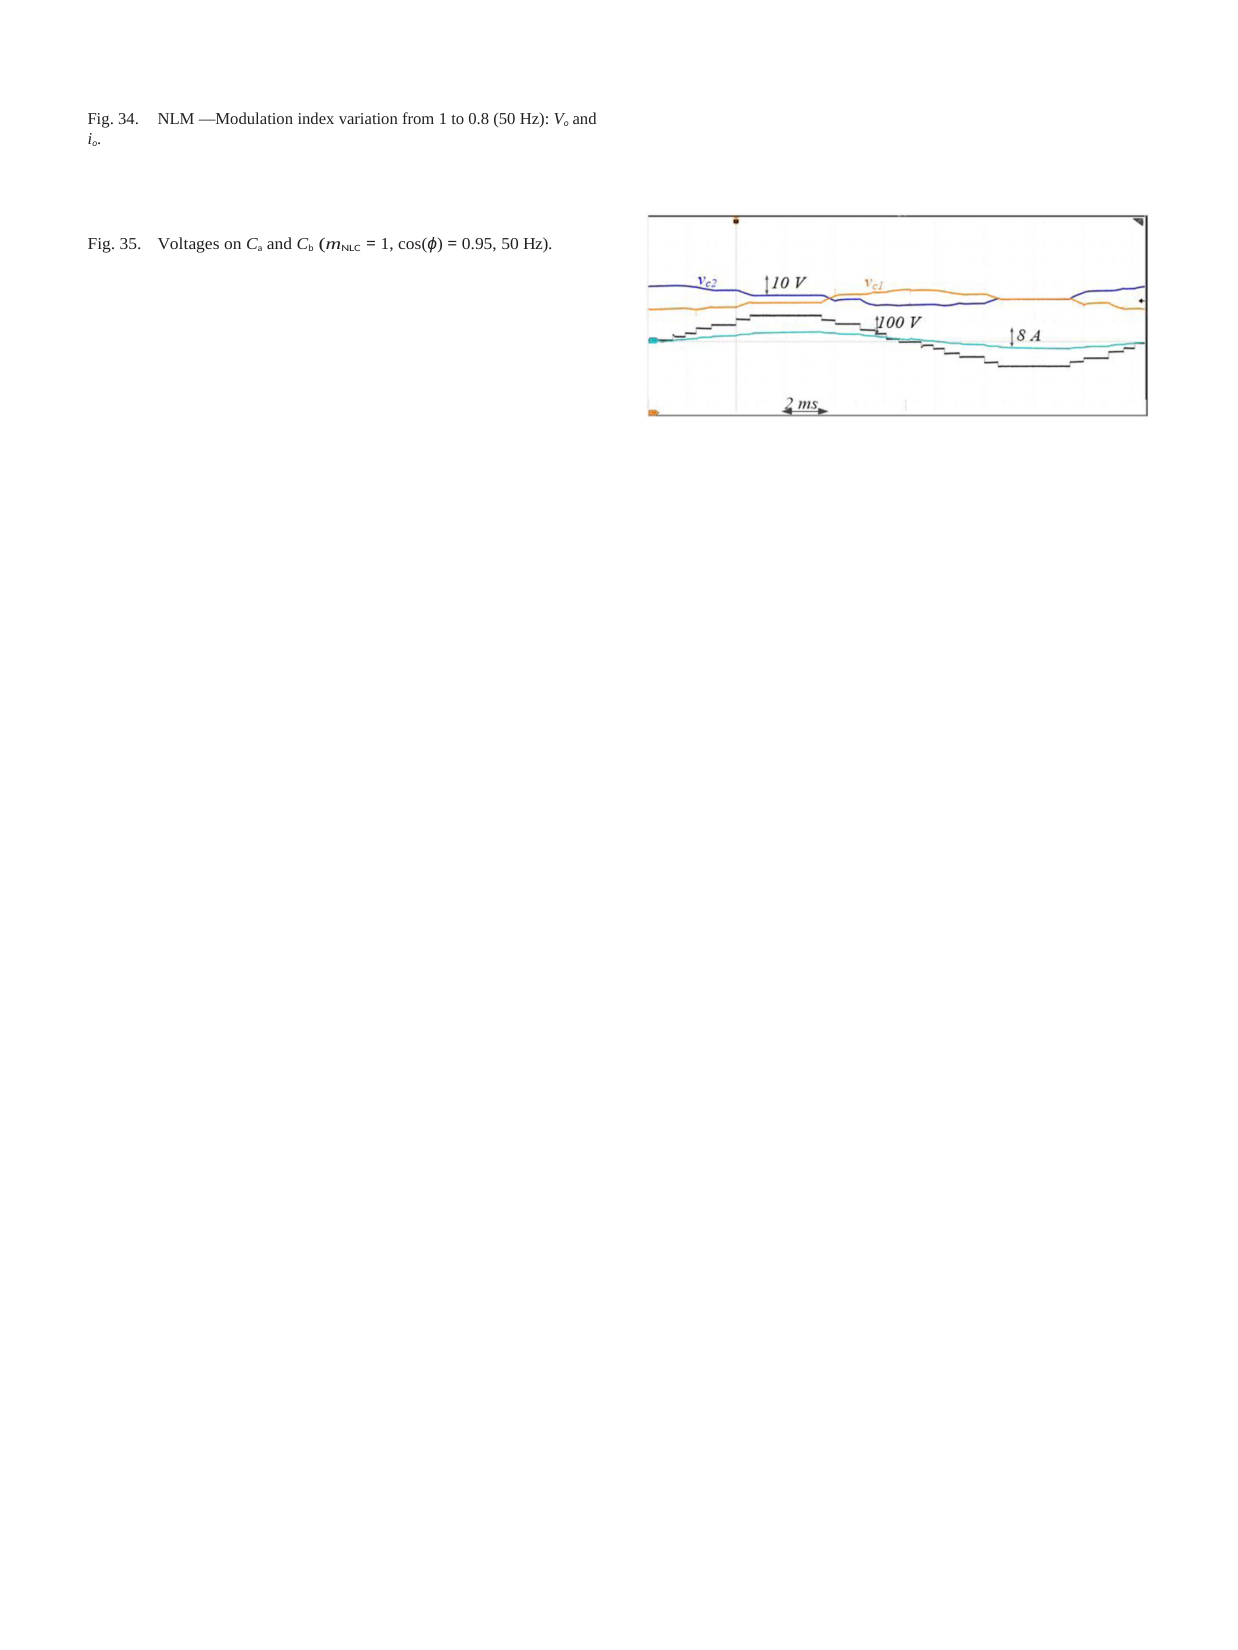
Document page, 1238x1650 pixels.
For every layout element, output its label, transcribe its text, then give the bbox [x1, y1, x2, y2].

text Fig. 35. Voltages on Ca and Cb (mNLC = 1, cos(ϕ) = 0.95, 50 Hz). [87, 232, 611, 254]
text Fig. 34. NLM —Modulation index variation from 1 to 0.8 (50 Hz): Vo and io. [87, 108, 611, 149]
picture [645, 213, 1149, 418]
